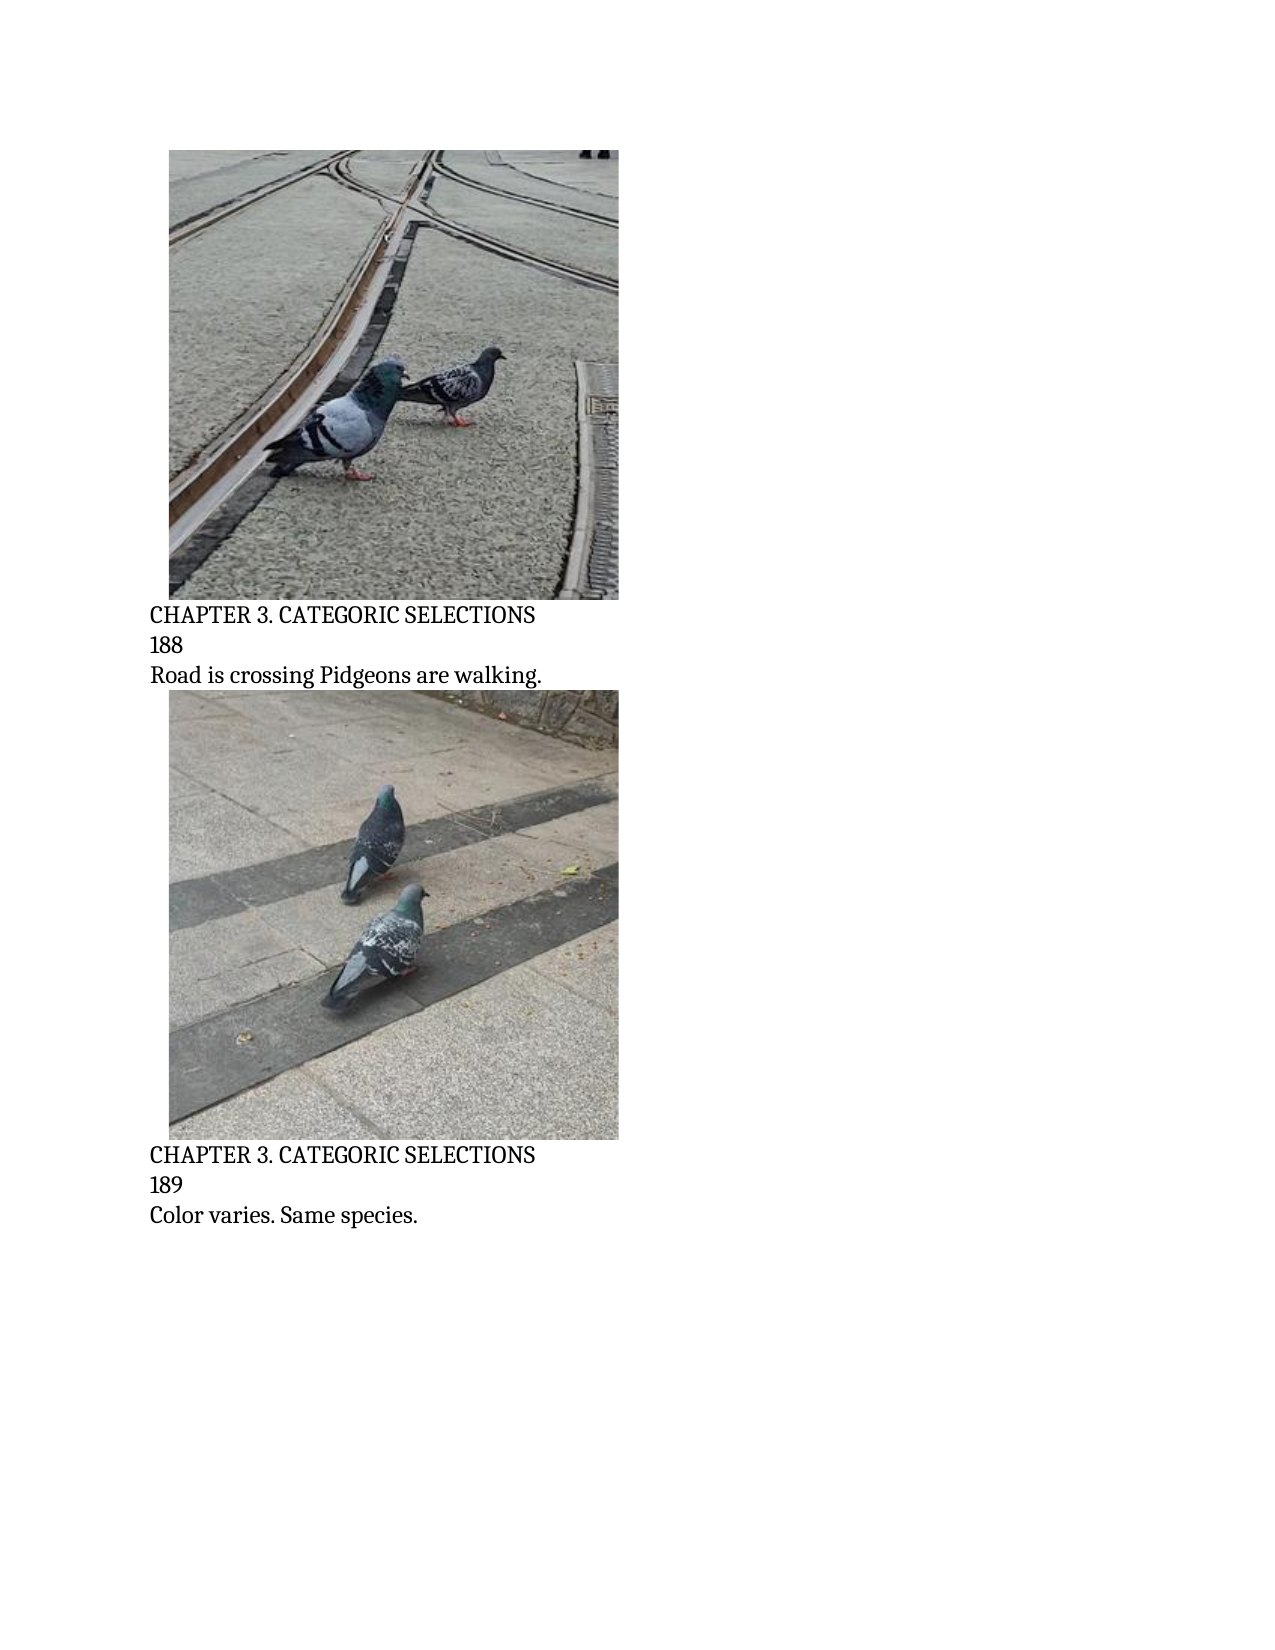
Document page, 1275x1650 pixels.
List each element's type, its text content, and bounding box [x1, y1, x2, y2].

text 189 [150, 1170, 1125, 1200]
picture [168, 150, 619, 600]
picture [168, 690, 619, 1140]
text 188 [150, 630, 1125, 660]
text CHAPTER 3. CATEGORIC SELECTIONS [150, 1140, 1125, 1170]
text Color varies. Same species. [150, 1200, 1125, 1230]
text Road is crossing Pidgeons are walking. [150, 660, 1125, 690]
text CHAPTER 3. CATEGORIC SELECTIONS [150, 600, 1125, 630]
